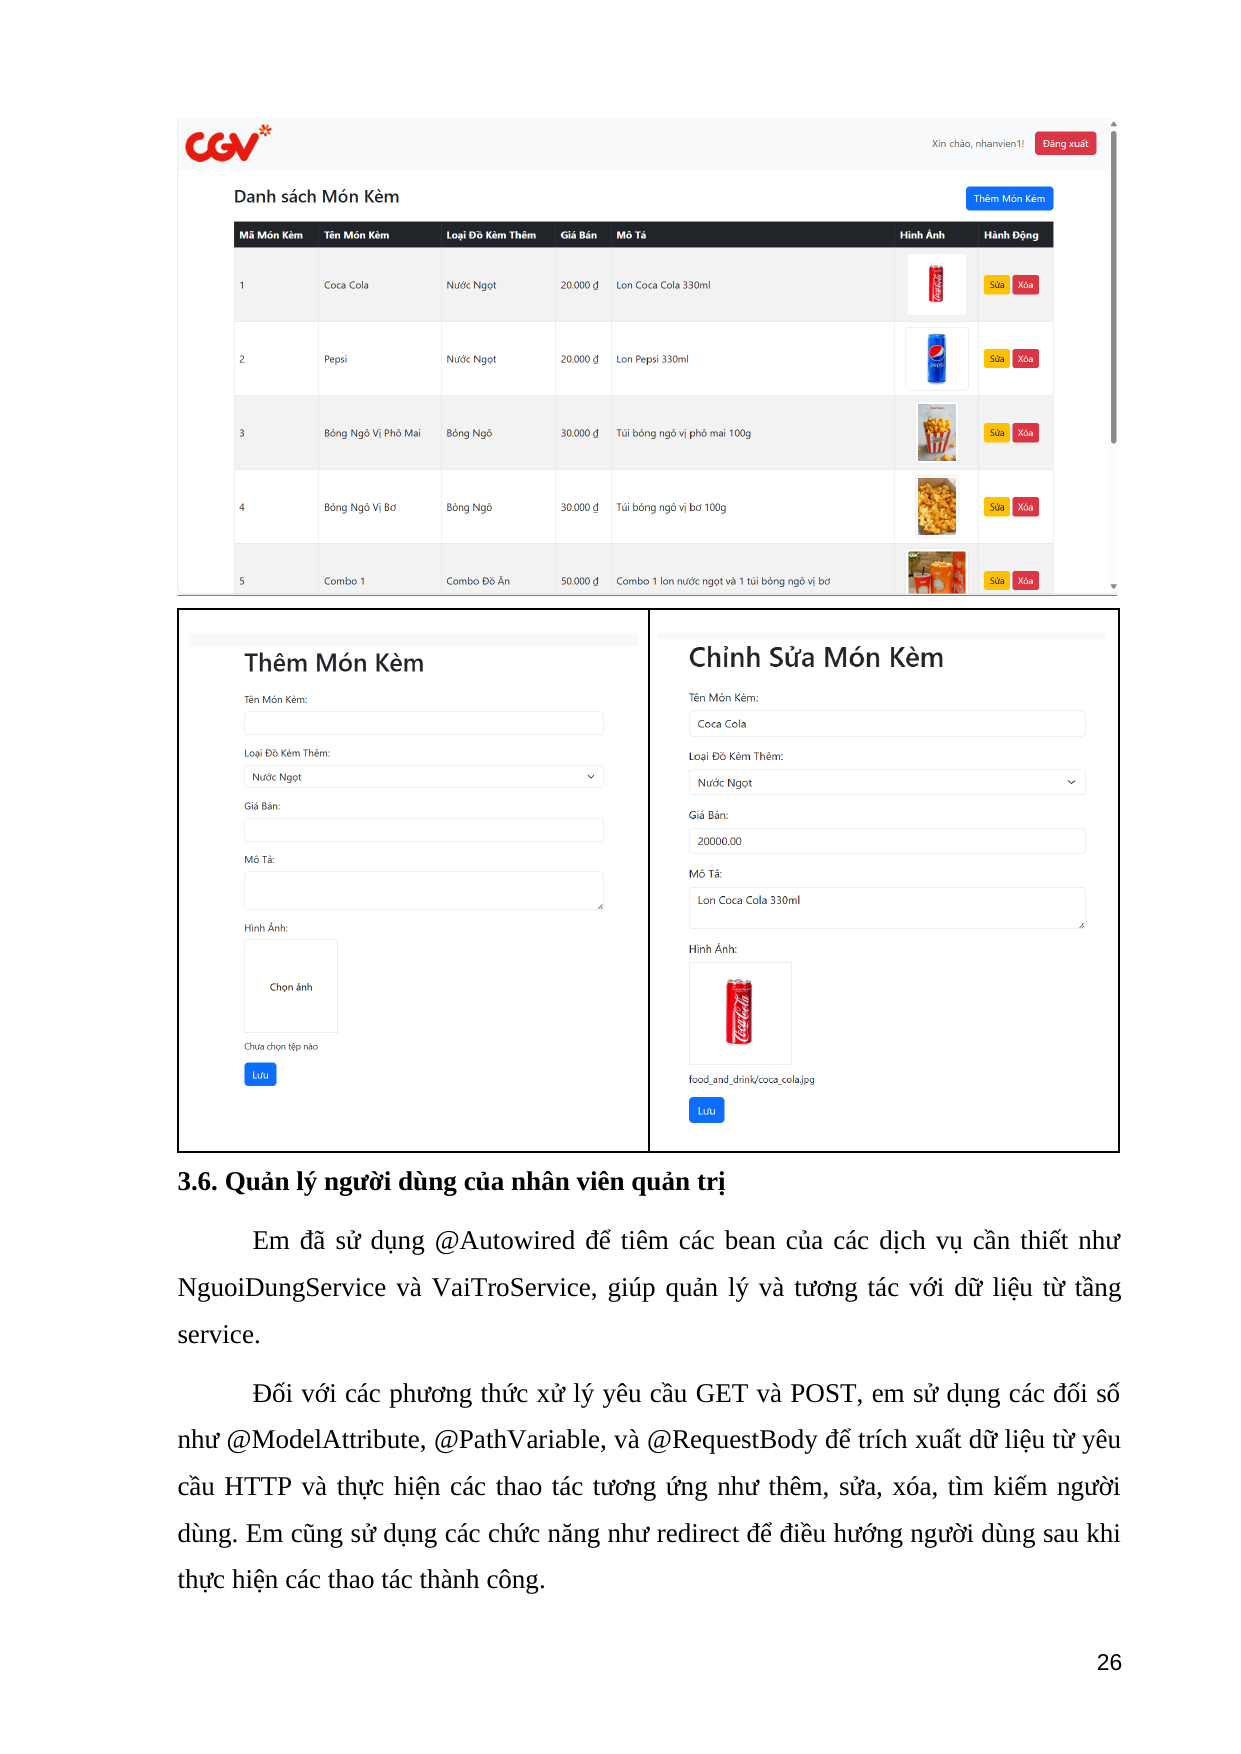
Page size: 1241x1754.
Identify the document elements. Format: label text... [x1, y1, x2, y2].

picture [177, 118, 1118, 596]
table_header [179, 610, 648, 1151]
picture [658, 633, 1106, 1127]
table_header [650, 610, 1118, 1151]
text Đối với các phương thức xử lý yêu cầu GET và POST, em sử dụng các đối số như @ModelAttribute, @PathVariable, và @RequestBody để trích xuất dữ liệu từ yêu cầu HTTP và thực hiện các thao tác tương ứng như thêm, sửa, xóa, tìm kiếm người dùng. Em cũng sử dụng các chức năng như redirect để điều hướng người dùng sau khi thực hiện các thao tác thành công. [177, 1377, 1122, 1595]
picture [188, 633, 639, 1093]
text Em đã sử dụng @Autowired để tiêm các bean của các dịch vụ cần thiết như NguoiDungService và VaiTroService, giúp quản lý và tương tác với dữ liệu từ tầng service. [177, 1224, 1122, 1349]
subtitle 3.6. Quản lý người dùng của nhân viên quản trị [177, 1165, 1122, 1196]
